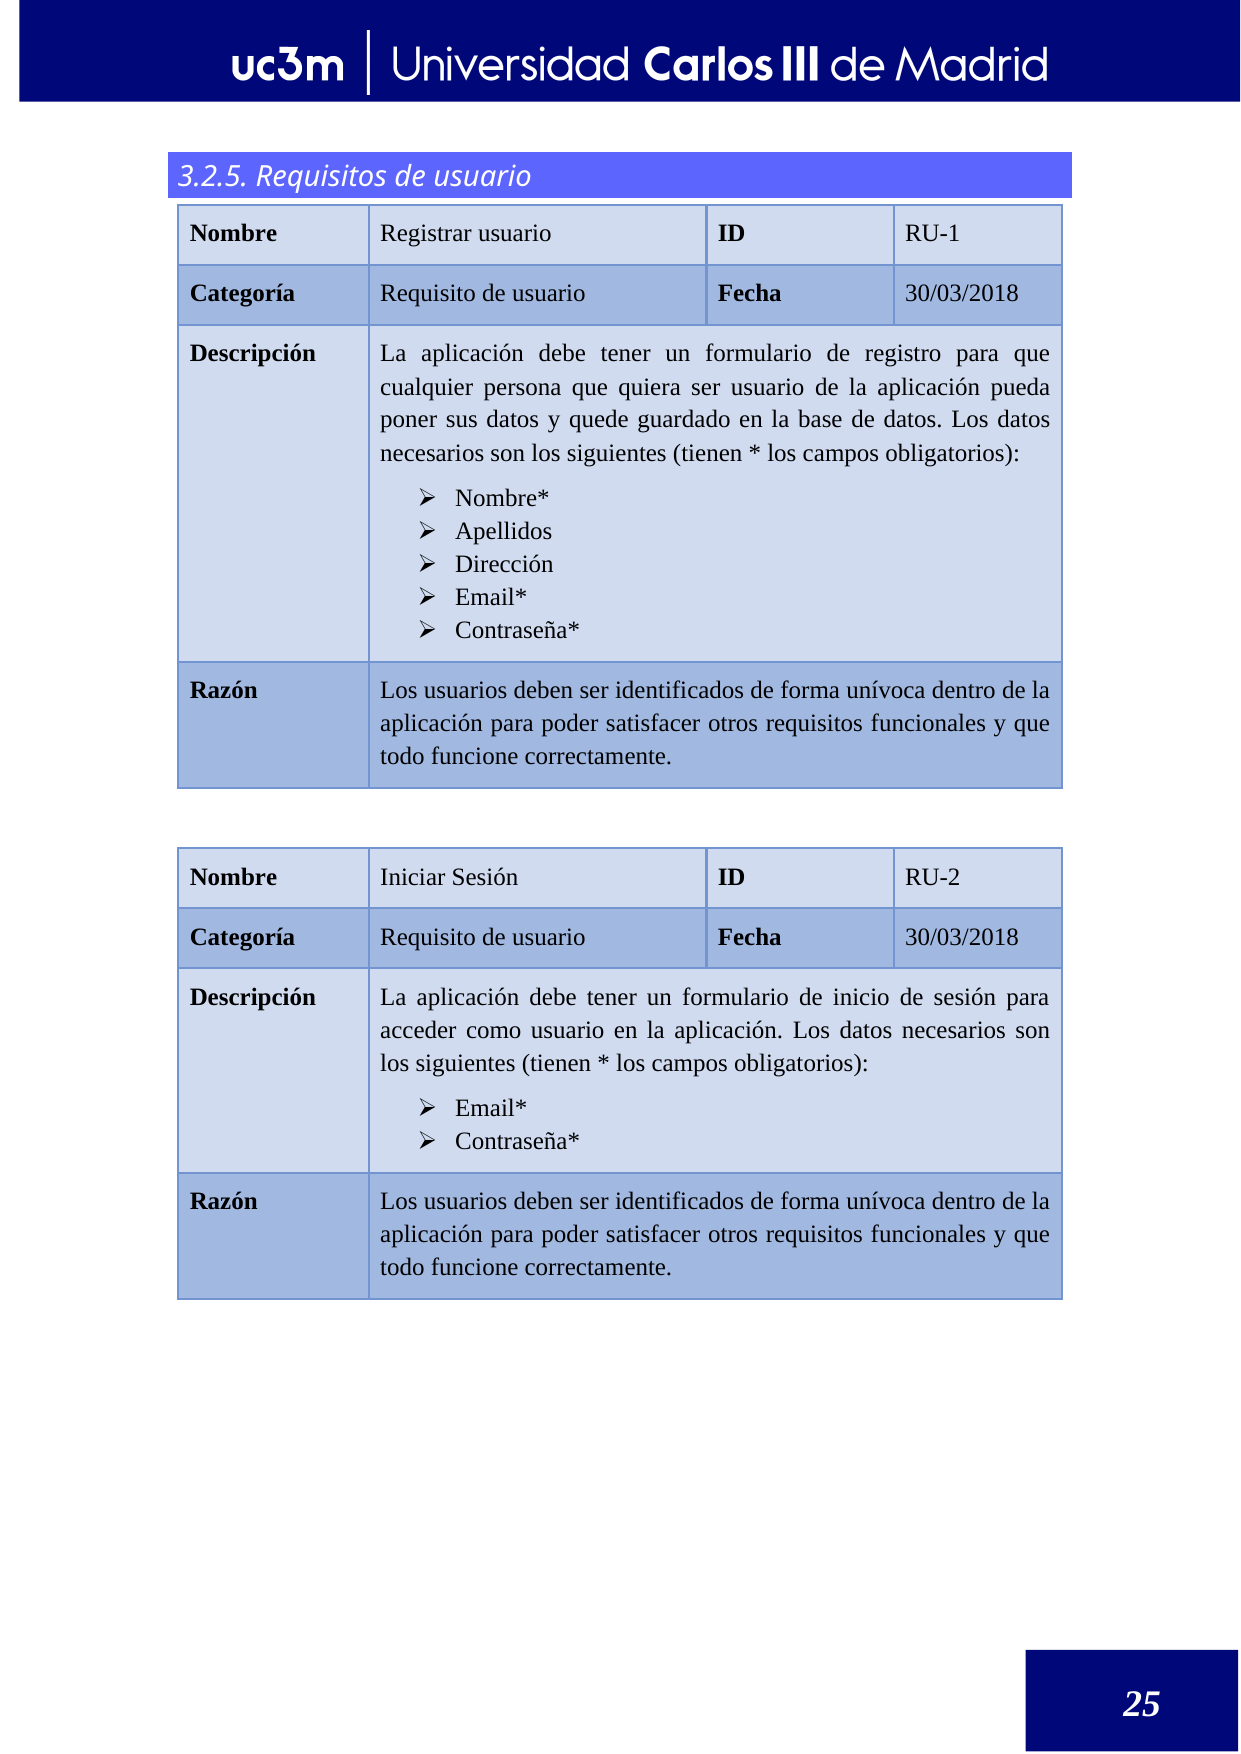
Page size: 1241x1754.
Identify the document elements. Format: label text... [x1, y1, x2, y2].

table_cell Categoría [179, 909, 368, 967]
picture [196, 20, 1083, 95]
table_cell Requisito de usuario [370, 266, 705, 324]
table_cell Fecha [708, 909, 893, 967]
table_cell La aplicación debe tener un formulario de registro para que cualquier persona que quiera ser usuario de la aplicación pueda poner sus datos y quede guardado en la base de datos. Los datos necesarios son los siguientes (tienen * los campos obligatorios): Nombre* Apellidos Dirección Email* Contraseña* [370, 326, 1061, 661]
table_header Registrar usuario [370, 206, 705, 264]
table_cell Categoría [179, 266, 368, 324]
table_header ID [708, 849, 893, 907]
table_cell Razón [179, 663, 368, 787]
table_header RU-2 [895, 849, 1061, 907]
table_header ID [708, 206, 893, 264]
table_cell Los usuarios deben ser identificados de forma unívoca dentro de la aplicación para poder satisfacer otros requisitos funcionales y que todo funcione correctamente. [370, 1174, 1061, 1298]
table_cell Los usuarios deben ser identificados de forma unívoca dentro de la aplicación para poder satisfacer otros requisitos funcionales y que todo funcione correctamente. [370, 663, 1061, 787]
table_cell Descripción [179, 969, 368, 1172]
table_cell 30/03/2018 [895, 909, 1061, 967]
table_cell 30/03/2018 [895, 266, 1061, 324]
subtitle Requisitos de usuario [169, 153, 1071, 197]
table_cell Razón [179, 1174, 368, 1298]
table_cell Requisito de usuario [370, 909, 705, 967]
table_header RU-1 [895, 206, 1061, 264]
table_header Iniciar Sesión [370, 849, 705, 907]
table_cell La aplicación debe tener un formulario de inicio de sesión para acceder como usuario en la aplicación. Los datos necesarios son los siguientes (tienen * los campos obligatorios): Email* Contraseña* [370, 969, 1061, 1172]
table_header Nombre [179, 206, 368, 264]
table_header Nombre [179, 849, 368, 907]
table_cell Fecha [708, 266, 893, 324]
table_cell Descripción [179, 326, 368, 661]
